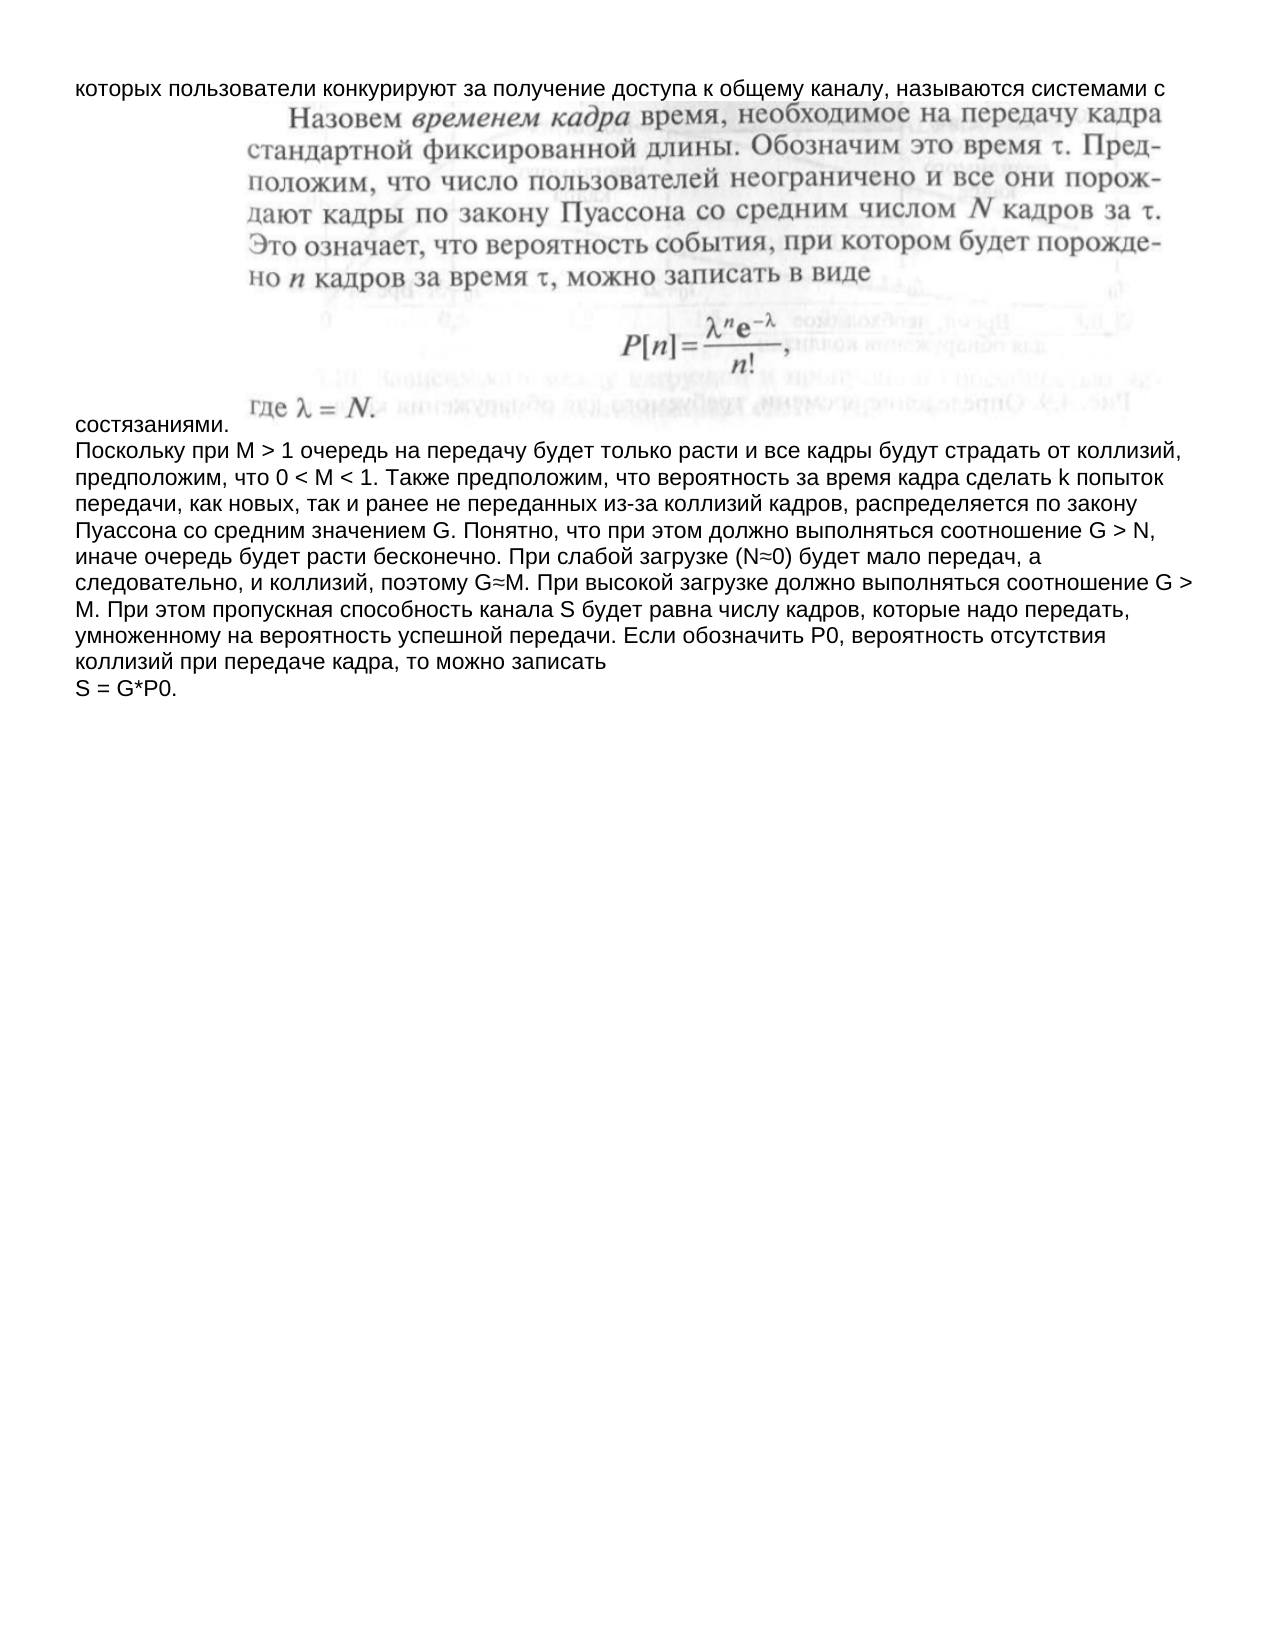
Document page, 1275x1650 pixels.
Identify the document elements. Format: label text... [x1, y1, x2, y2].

picture [229, 101, 1172, 433]
text S = G*P0. [75, 675, 1200, 701]
text Поскольку при М > 1 очередь на передачу будет только расти и все кадры будут страдать от коллизий, предположим, что 0 < М < 1. Также предположим, что вероятность за время кадра сделать k попыток передачи, как новых, так и ранее не переданных из-за коллизий кадров, распределяется по закону Пуассона со средним значением G. Понятно, что при этом должно выполняться соотношение G > N, иначе очередь будет расти бесконечно. При слабой загрузке (N≈0) будет мало передач, а следовательно, и коллизий, поэтому G≈М. При высокой загрузке должно выполняться соотношение G > М. При этом пропускная способность канала S будет равна числу кадров, которые надо передать, умноженному на вероятность успешной передачи. Если обозначить Р0, вероятность отсутствия коллизий при передаче кадра, то можно записать [75, 437, 1200, 675]
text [75, 75, 1200, 437]
